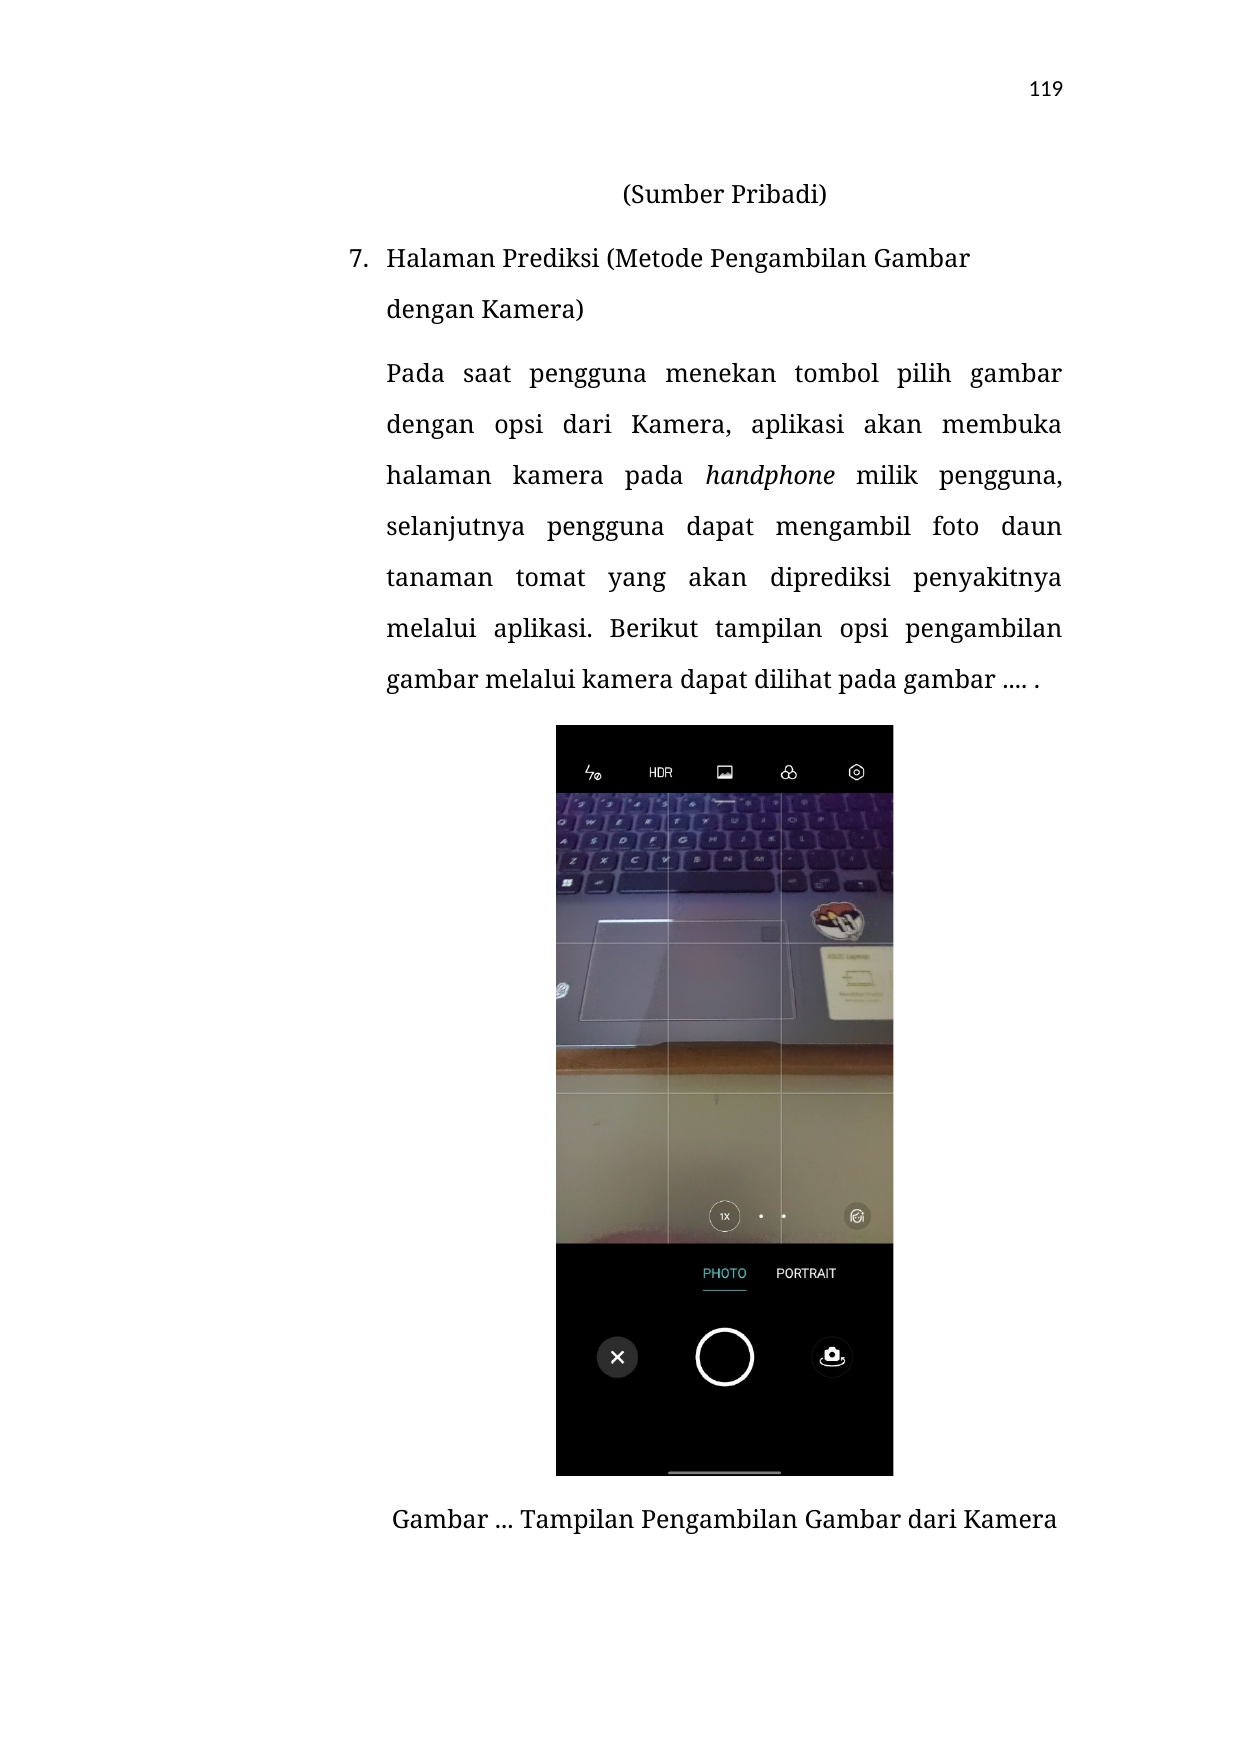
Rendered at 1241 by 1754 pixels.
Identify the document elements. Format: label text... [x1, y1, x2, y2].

list Halaman Prediksi (Metode Pengambilan Gambar dengan Kamera) [349, 241, 1063, 326]
picture [556, 725, 894, 1476]
list Pada saat pengguna menekan tombol pilih gambar dengan opsi dari Kamera, aplikasi akan membuka halaman kamera pada handphone milik pengguna, selanjutnya pengguna dapat mengambil foto daun tanaman tomat yang akan diprediksi penyakitnya melalui aplikasi. Berikut tampilan opsi pengambilan gambar melalui kamera dapat dilihat pada gambar .... . [386, 355, 1063, 696]
list Gambar ... Tampilan Pengambilan Gambar dari Kamera [386, 1502, 1063, 1536]
list (Sumber Pribadi) [386, 177, 1063, 211]
